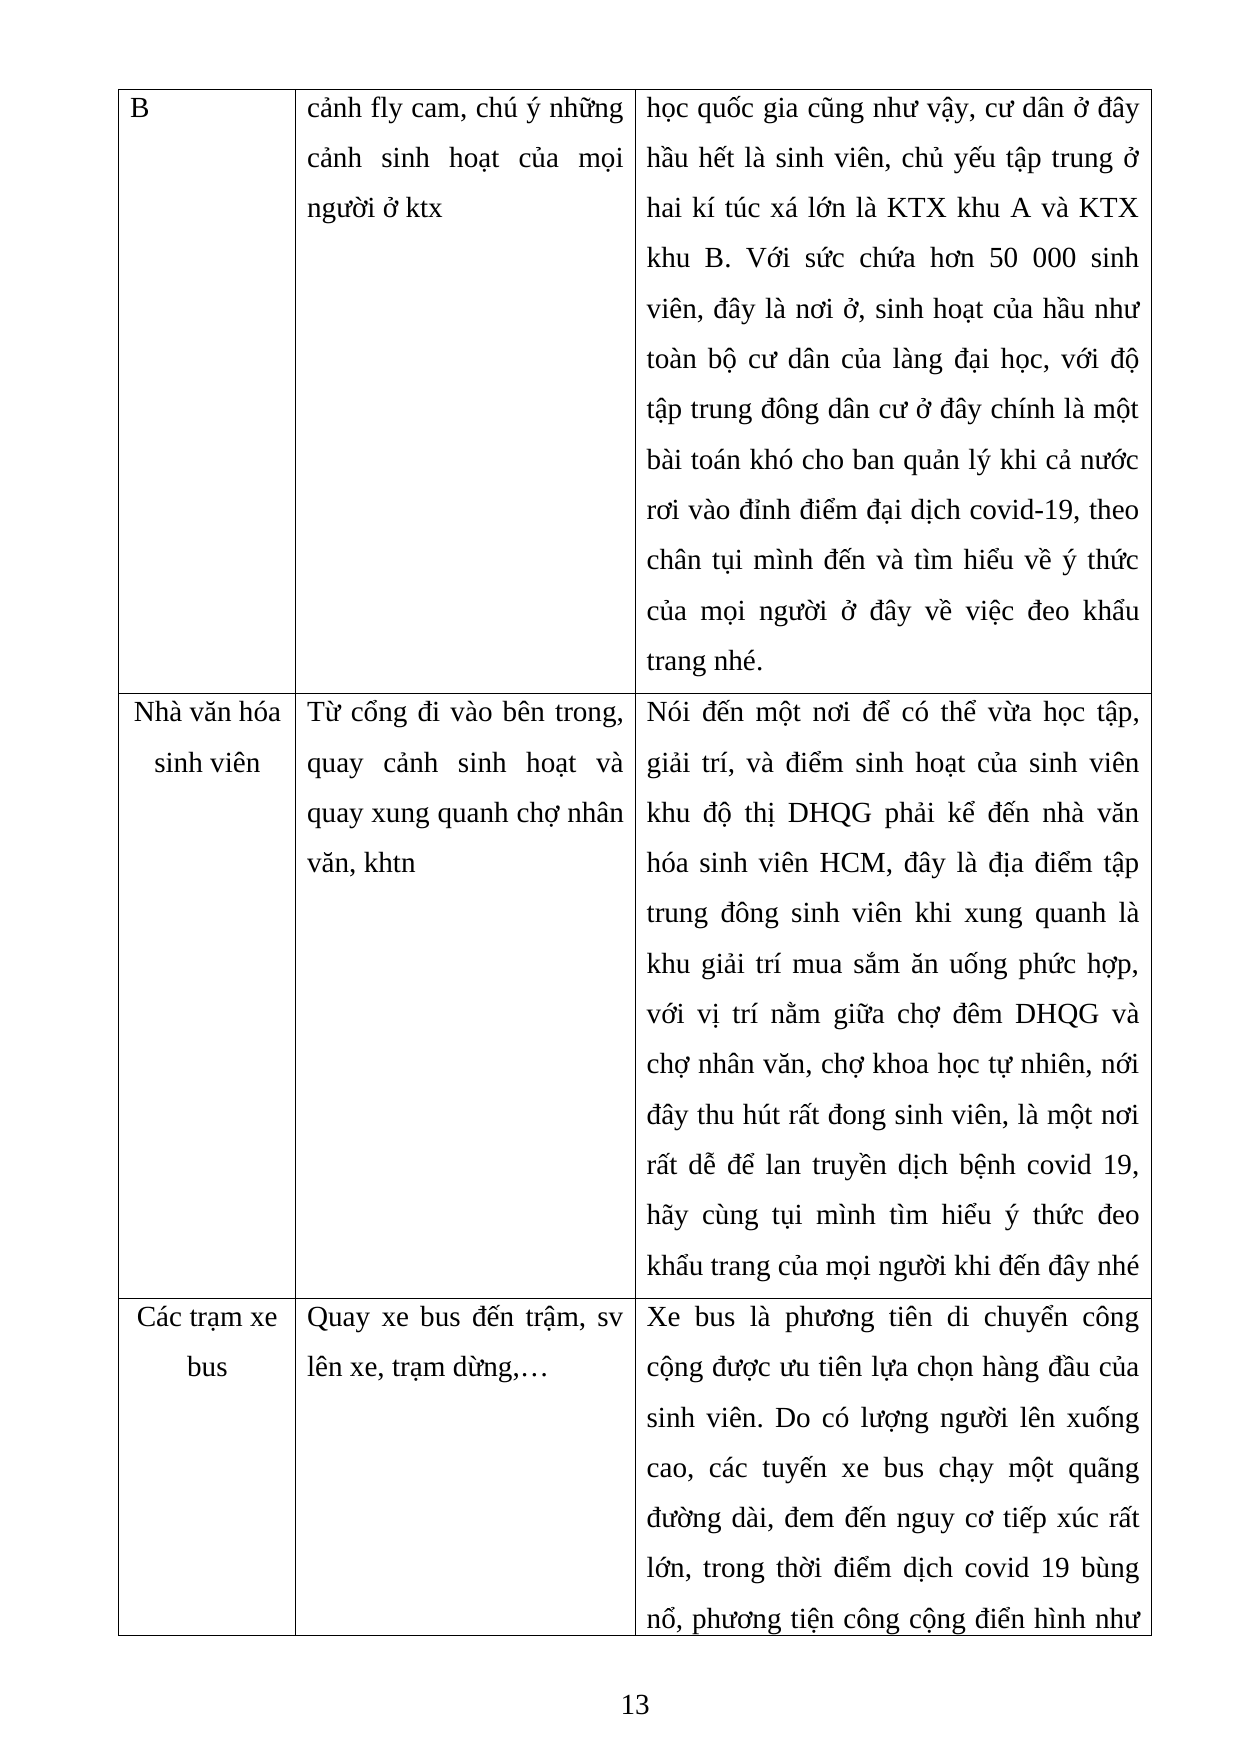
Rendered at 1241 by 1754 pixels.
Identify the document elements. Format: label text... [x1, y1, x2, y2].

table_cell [636, 1299, 1151, 1634]
table_cell Từ cổng đi vào bên trong, quay cảnh sinh hoạt và quay xung quanh chợ nhân văn, khtn [296, 694, 635, 1298]
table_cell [119, 90, 295, 693]
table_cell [636, 90, 1151, 693]
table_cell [296, 90, 635, 693]
table_cell Các trạm xe bus [119, 1299, 295, 1634]
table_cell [296, 1299, 635, 1634]
table_cell Nhà văn hóa sinh viên [119, 694, 295, 1298]
table_cell Nói đến một nơi để có thể vừa học tập, giải trí, và điểm sinh hoạt của sinh viên khu độ thị DHQG phải kể đến nhà văn hóa sinh viên HCM, đây là địa điểm tập trung đông sinh viên khi xung quanh là khu giải trí mua sắm ăn uống phức hợp, với vị trí nằm giữa chợ đêm DHQG và chợ nhân văn, chợ khoa học tự nhiên, nới đây thu hút rất đong sinh viên, là một nơi rất dễ để lan truyền dịch bệnh covid 19, hãy cùng tụi mình tìm hiểu ý thức đeo khẩu trang của mọi người khi đến đây nhé [636, 694, 1151, 1298]
